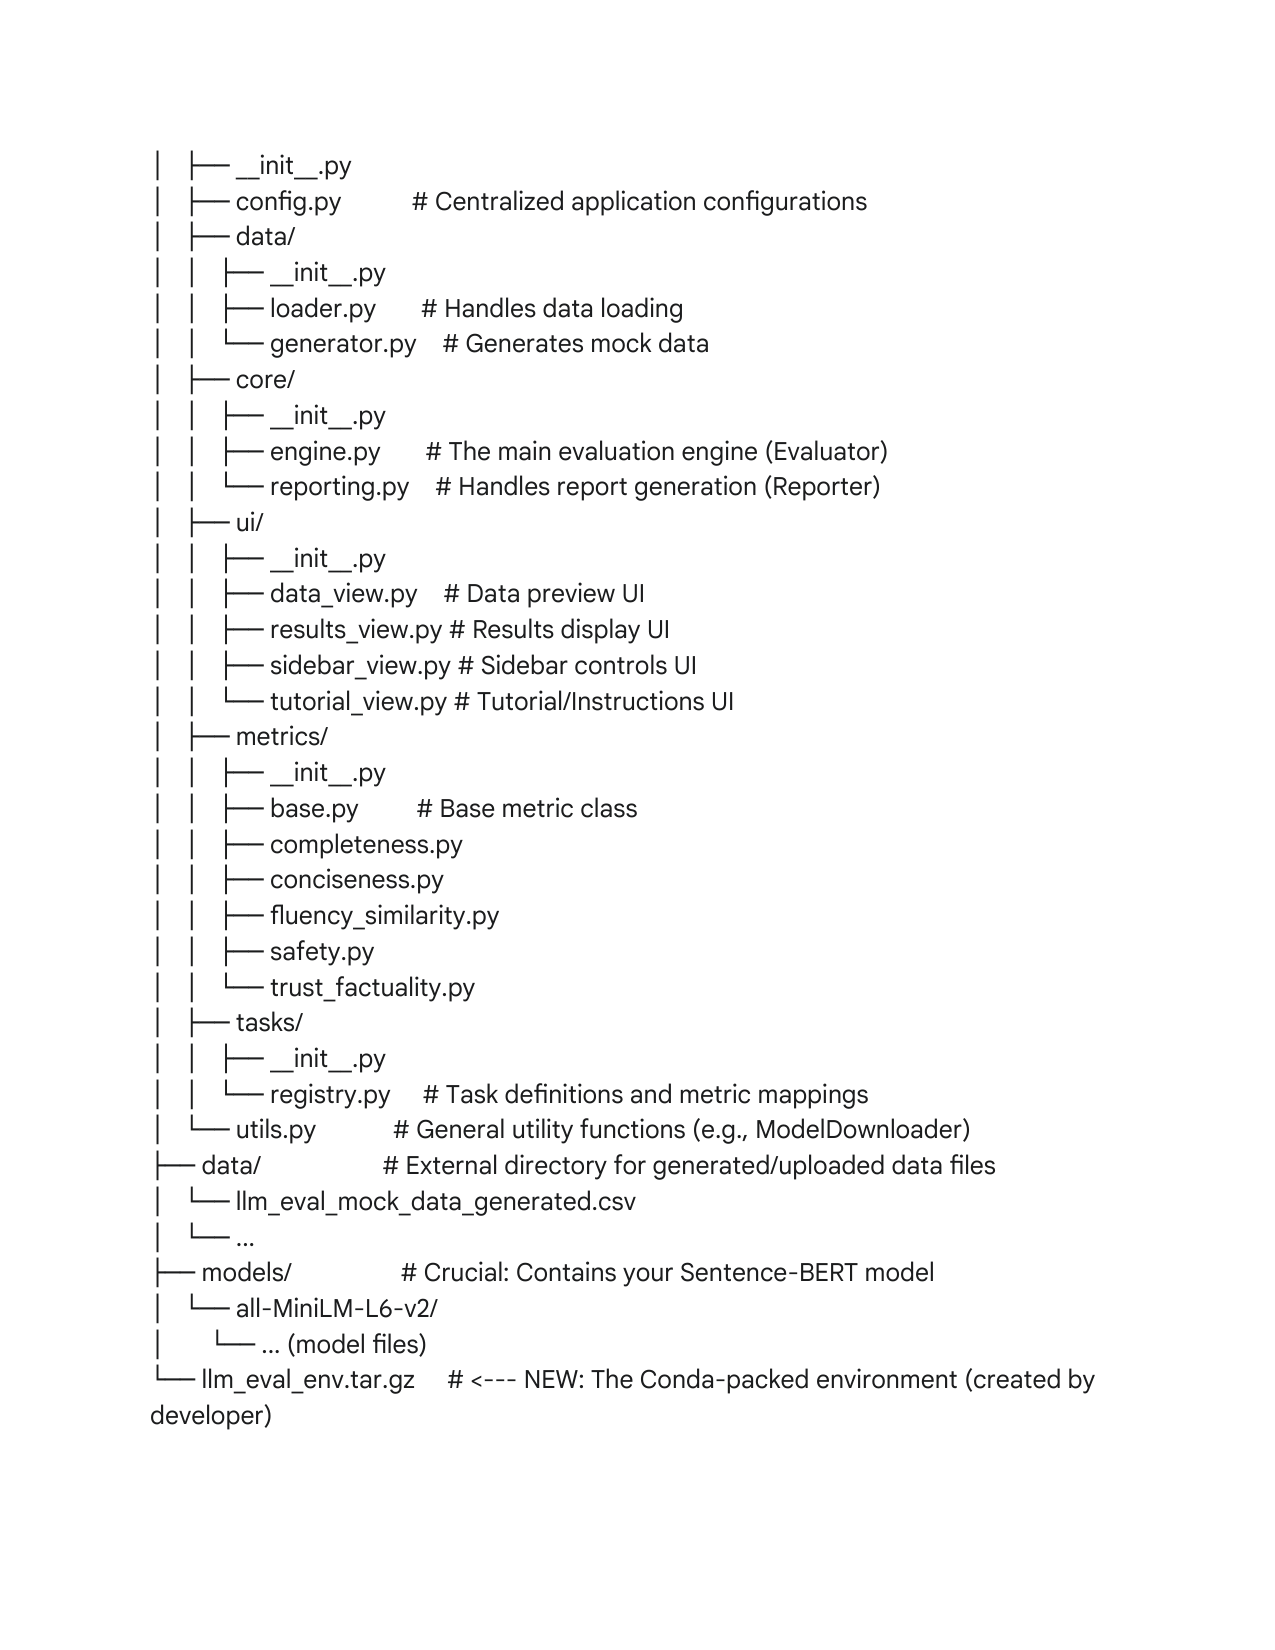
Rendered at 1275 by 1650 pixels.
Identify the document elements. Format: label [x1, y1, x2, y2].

text [150, 150, 1125, 1462]
